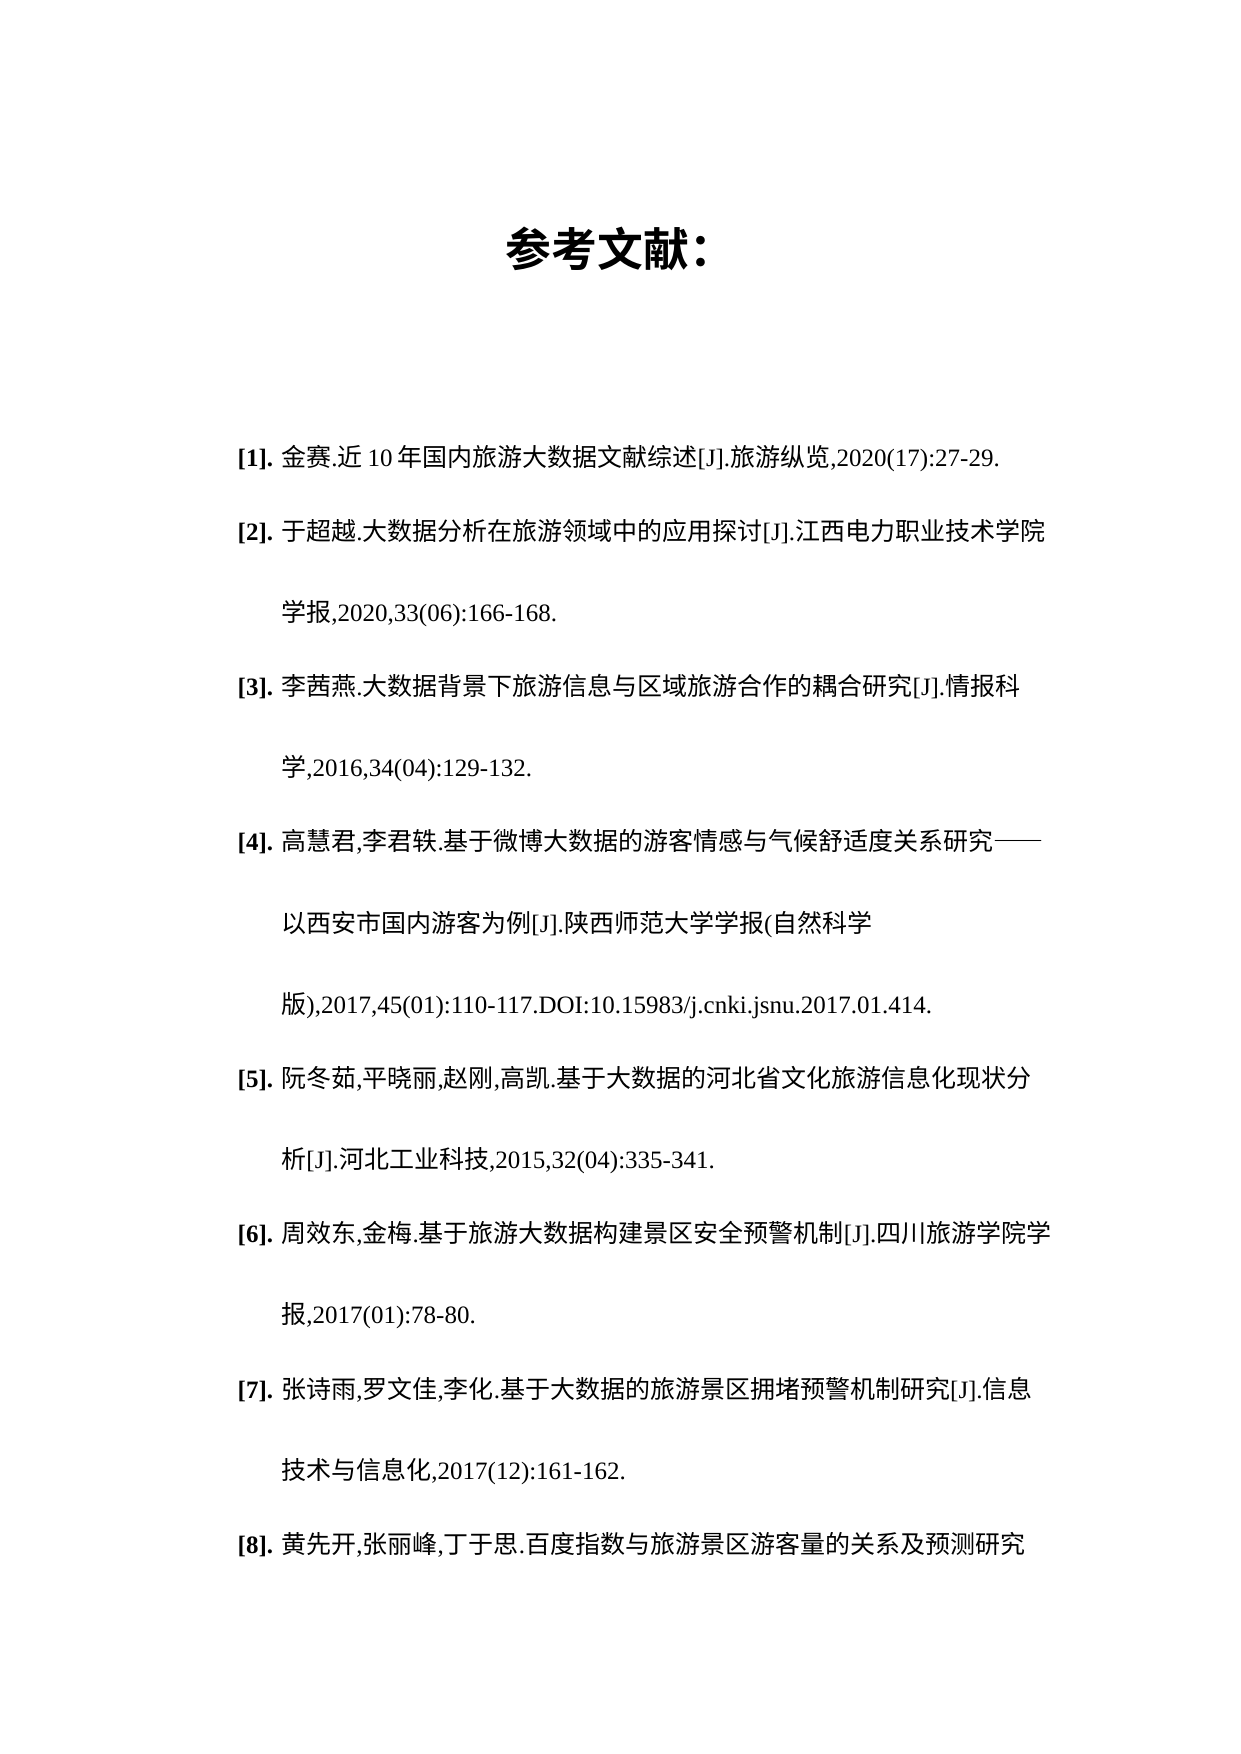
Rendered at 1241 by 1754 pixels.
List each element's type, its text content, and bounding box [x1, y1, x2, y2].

list 金赛.近10年国内旅游大数据文献综述[J].旅游纵览,2020(17):27-29. [237, 423, 1053, 488]
list 周效东,金梅.基于旅游大数据构建景区安全预警机制[J].四川旅游学院学报,2017(01):78-80. [237, 1199, 1053, 1346]
list 李茜燕.大数据背景下旅游信息与区域旅游合作的耦合研究[J].情报科学,2016,34(04):129-132. [237, 652, 1053, 798]
list 张诗雨,罗文佳,李化.基于大数据的旅游景区拥堵预警机制研究[J].信息技术与信息化,2017(12):161-162. [237, 1355, 1053, 1501]
list 于超越.大数据分析在旅游领域中的应用探讨[J].江西电力职业技术学院学报,2020,33(06):166-168. [237, 497, 1053, 643]
list 高慧君,李君轶.基于微博大数据的游客情感与气候舒适度关系研究——以西安市国内游客为例[J].陕西师范大学学报(自然科学版),2017,45(01):110-117.DOI:10.15983/j.cnki.jsnu.2017.01.414. [237, 807, 1053, 1035]
list 阮冬茹,平晓丽,赵刚,高凯.基于大数据的河北省文化旅游信息化现状分析[J].河北工业科技,2015,32(04):335-341. [237, 1044, 1053, 1190]
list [237, 1510, 1053, 1575]
subtitle 参考文献： [187, 197, 1053, 295]
